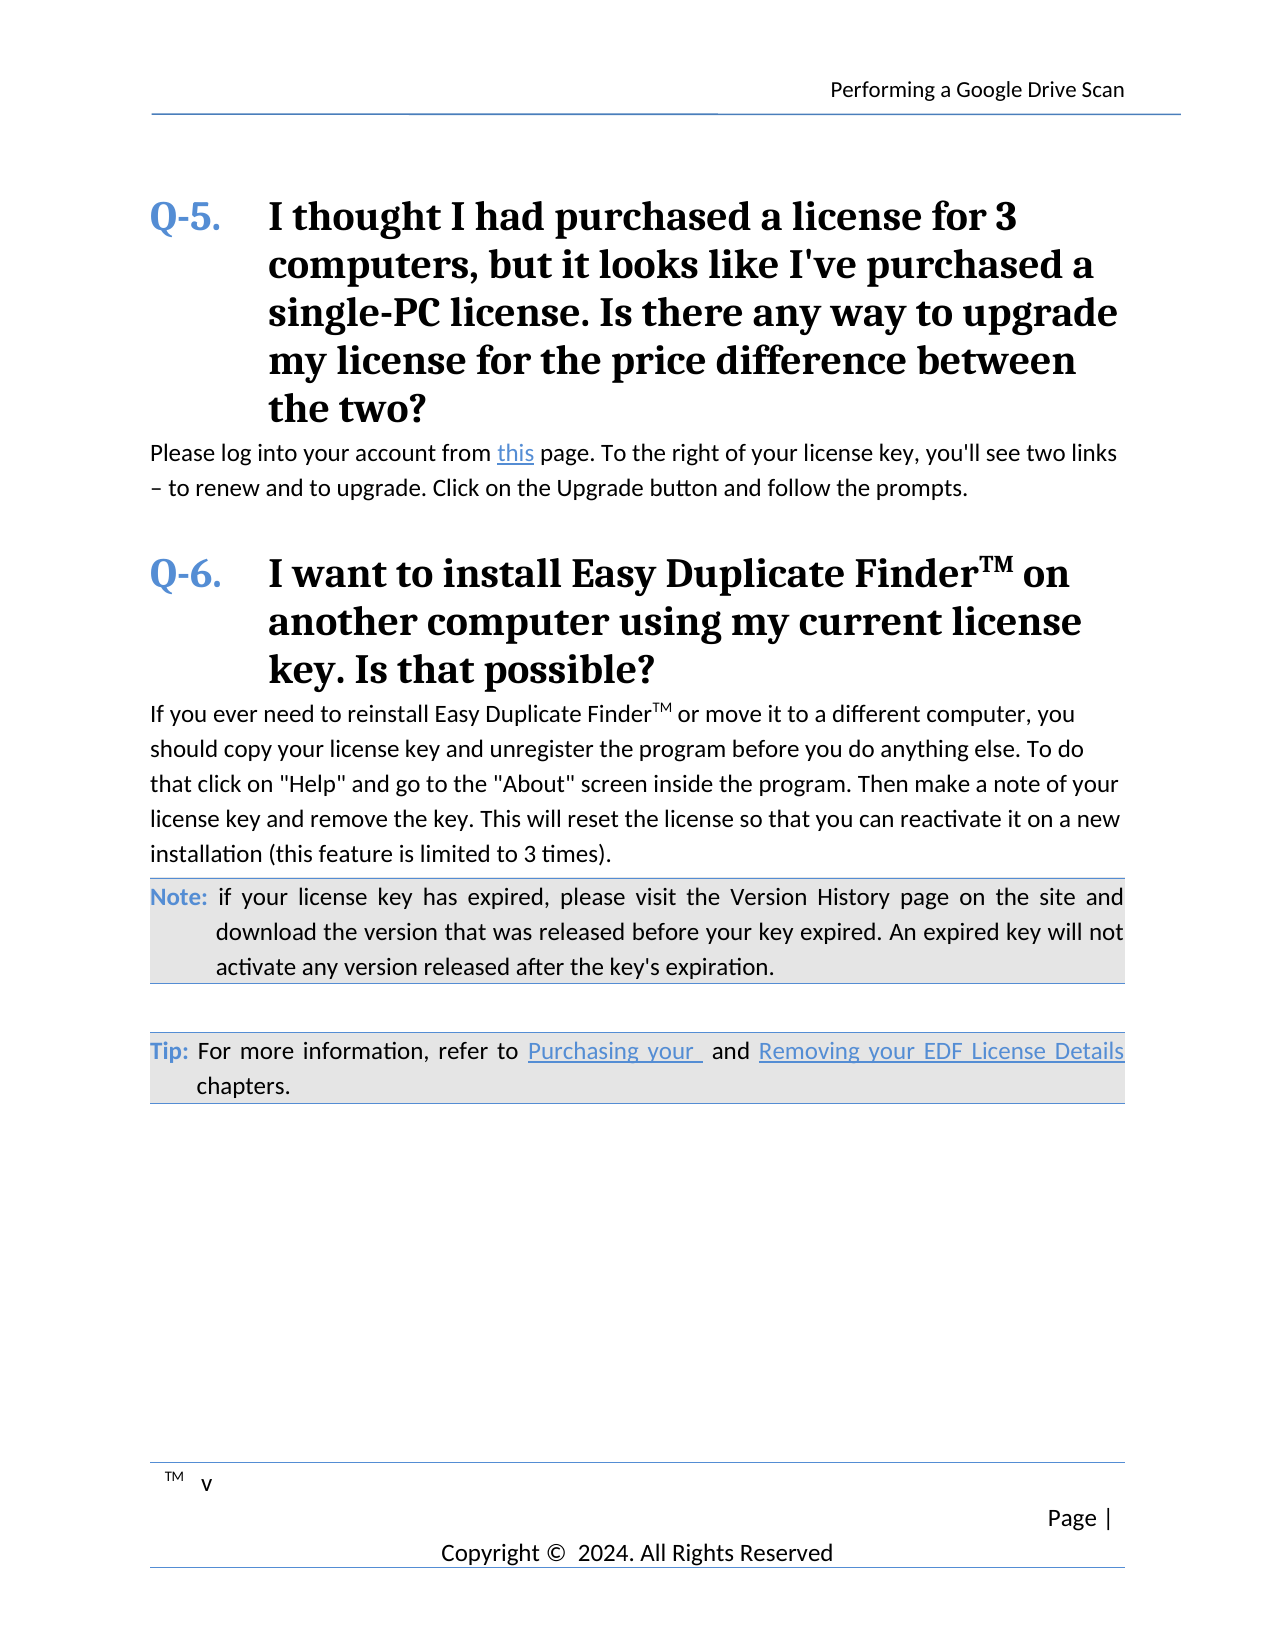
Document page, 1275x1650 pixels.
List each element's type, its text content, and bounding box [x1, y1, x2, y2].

text If you ever need to reinstall Easy Duplicate FinderTM or move it to a different computer, you should copy your license key and unregister the program before you do anything else. To do that click on "Help" and go to the "About" screen inside the program. Then make a note of your license key and remove the key. This will reset the license so that you can reactivate it on a new installation (this feature is limited to 3 times). [150, 698, 1125, 869]
text I want to install Easy Duplicate FinderTM on another computer using my current license key. Is that possible? [150, 550, 1125, 694]
text Please log into your account from this page. To the right of your license key, you'll see two links – to renew and to upgrade. Click on the Upgrade button and follow the prompts. [150, 437, 1125, 503]
text Note: if your license key has expired, please visit the Version History page on the site and download the version that was released before your key expired. An expired key will not activate any version released after the key's expiration. [150, 879, 1125, 983]
text Tip: For more information, refer to Purchasing your and Removing your EDF License Details chapters. [150, 1033, 1125, 1103]
text I thought I had purchased a license for 3 computers, but it looks like I've purchased a single-PC license. Is there any way to upgrade my license for the price difference between the two? [150, 193, 1125, 433]
